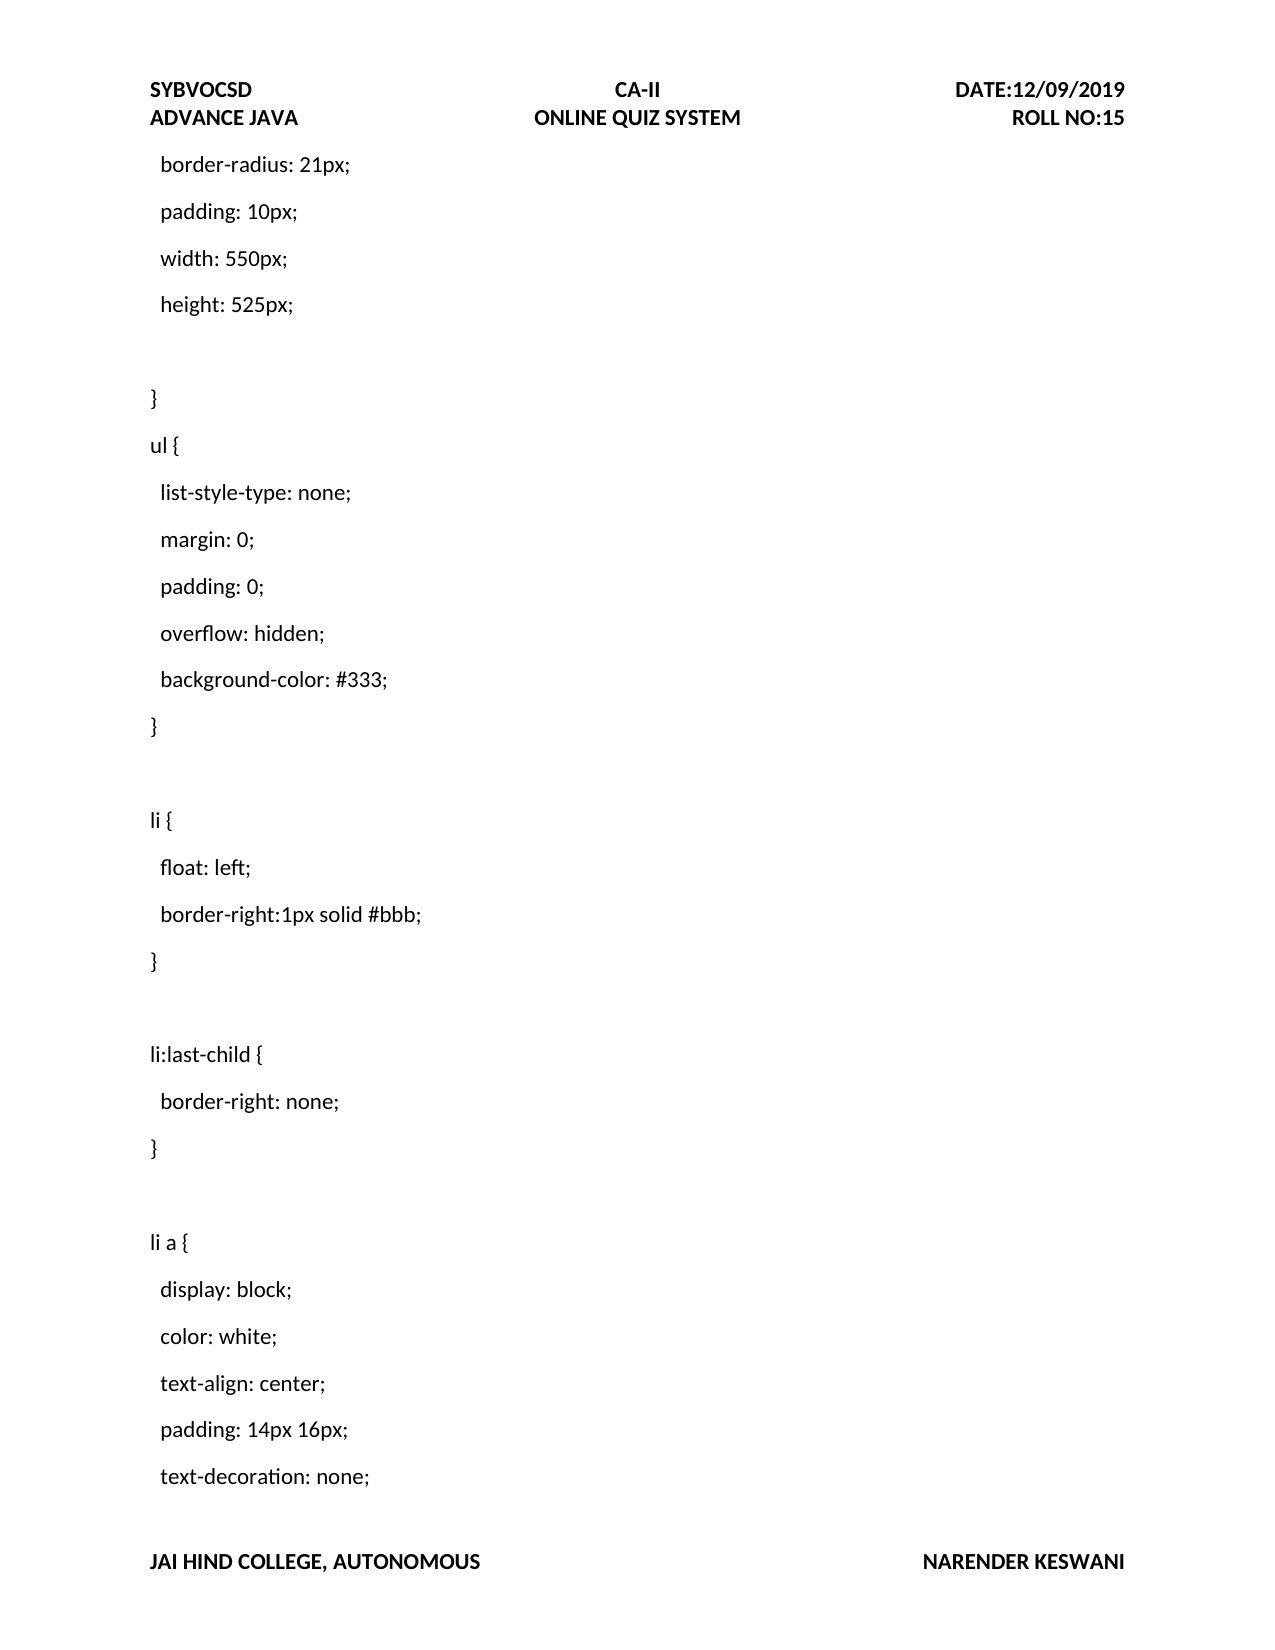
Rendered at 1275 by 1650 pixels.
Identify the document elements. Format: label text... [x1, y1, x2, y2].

text } [150, 712, 1125, 741]
text border-right:1px solid #bbb; [150, 900, 1125, 928]
text margin: 0; [150, 525, 1125, 553]
text padding: 0; [150, 572, 1125, 600]
text padding: 14px 16px; [150, 1416, 1125, 1444]
text border-radius: 21px; [150, 150, 1125, 178]
text background-color: #333; [150, 666, 1125, 694]
text border-right: none; [150, 1087, 1125, 1116]
text list-style-type: none; [150, 478, 1125, 506]
text height: 525px; [150, 291, 1125, 319]
text color: white; [150, 1322, 1125, 1350]
text text-decoration: none; [150, 1462, 1125, 1491]
text display: block; [150, 1275, 1125, 1303]
text float: left; [150, 853, 1125, 881]
text padding: 10px; [150, 197, 1125, 225]
text } [150, 1134, 1125, 1162]
text overflow: hidden; [150, 619, 1125, 647]
text } [150, 384, 1125, 412]
text li:last-child { [150, 1041, 1125, 1069]
text li a { [150, 1228, 1125, 1256]
text width: 550px; [150, 244, 1125, 272]
text li { [150, 806, 1125, 834]
text } [150, 947, 1125, 975]
text ul { [150, 431, 1125, 459]
text text-align: center; [150, 1369, 1125, 1397]
